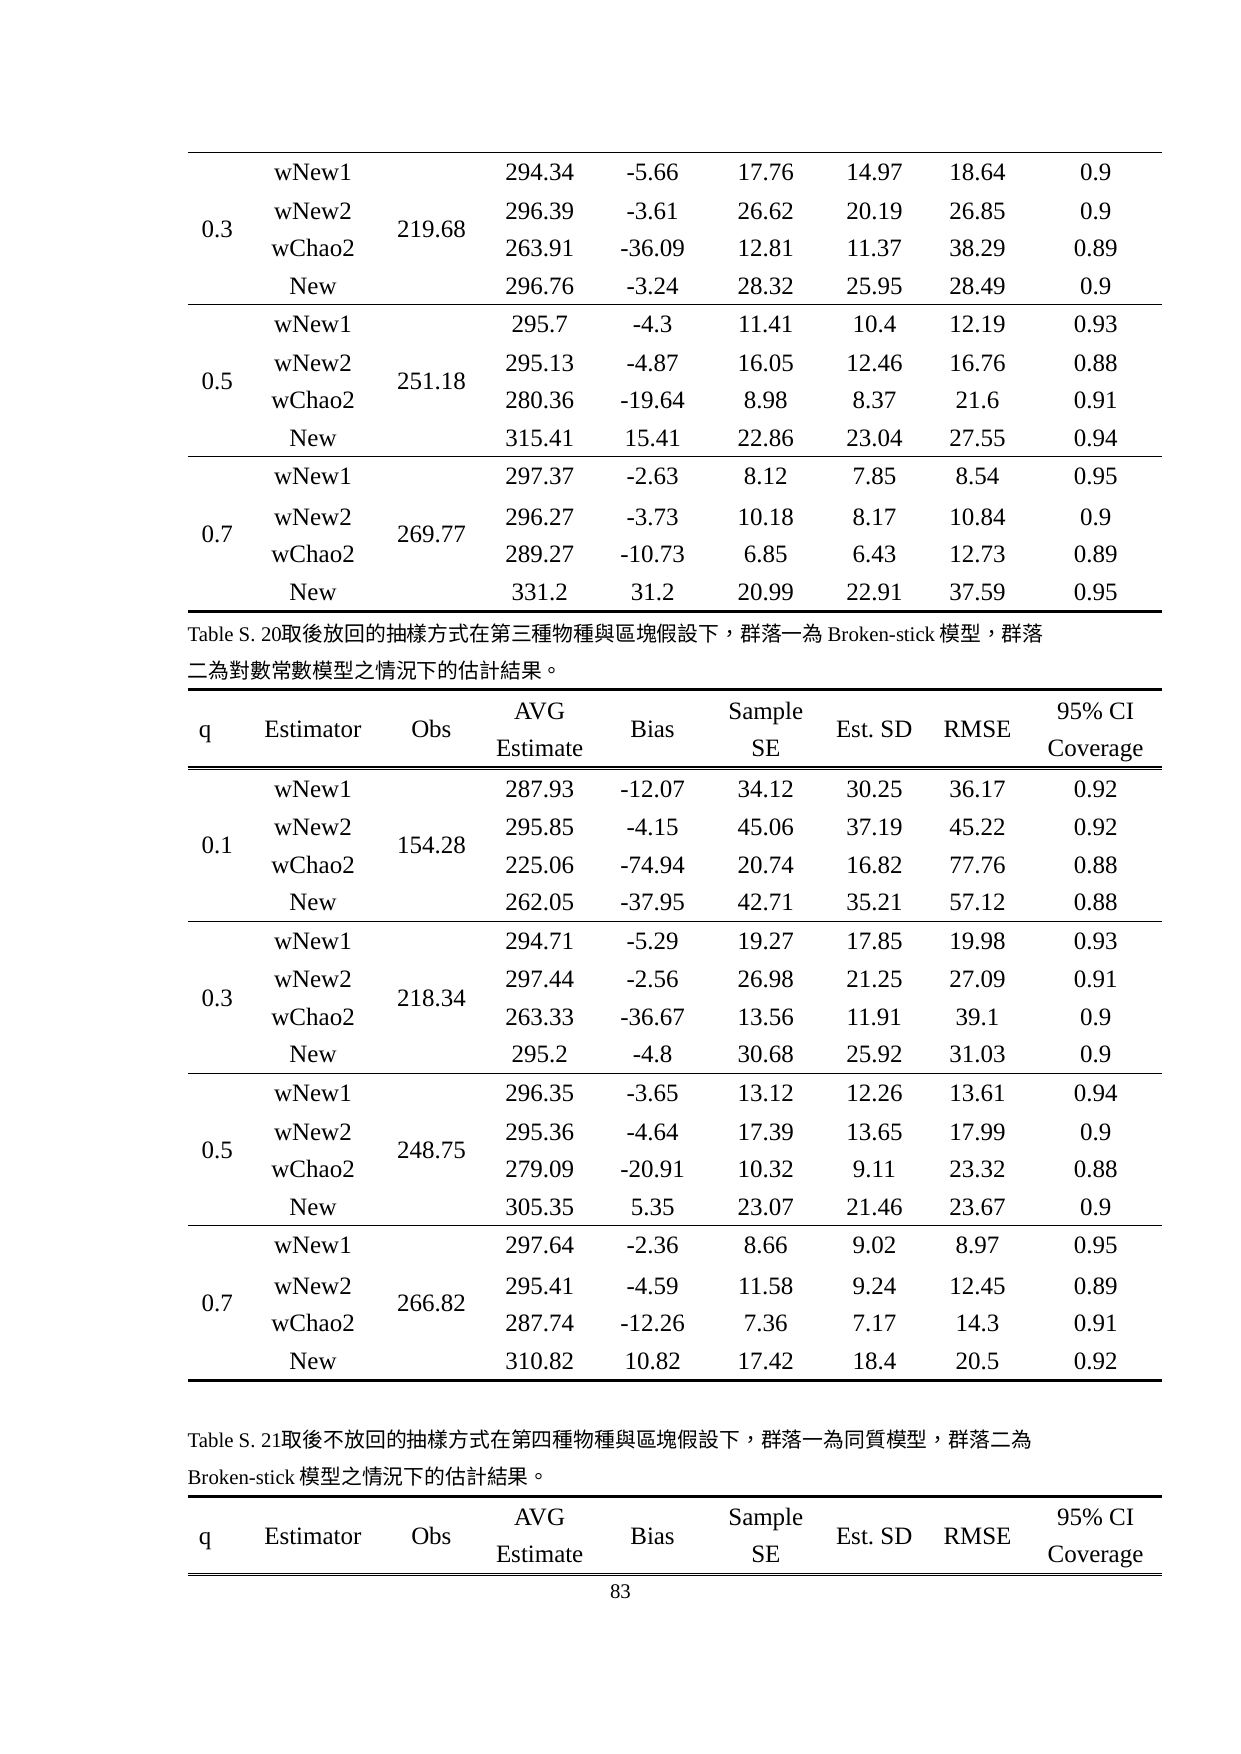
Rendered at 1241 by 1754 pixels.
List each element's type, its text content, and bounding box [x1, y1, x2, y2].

text Table S. 21取後不放回的抽樣方式在第四種物種與區塊假設下，群落一為同質模型，群落二為Broken-stick模型之情況下的估計結果。 [187, 1419, 1053, 1494]
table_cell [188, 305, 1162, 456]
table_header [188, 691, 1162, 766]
text Table S. 20取後放回的抽樣方式在第三種物種與區塊假設下，群落一為Broken-stick模型，群落二為對數常數模型之情況下的估計結果。 [187, 613, 1053, 688]
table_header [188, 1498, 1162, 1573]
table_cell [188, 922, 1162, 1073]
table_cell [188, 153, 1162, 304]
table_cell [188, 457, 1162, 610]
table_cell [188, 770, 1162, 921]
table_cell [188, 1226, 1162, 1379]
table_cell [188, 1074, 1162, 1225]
